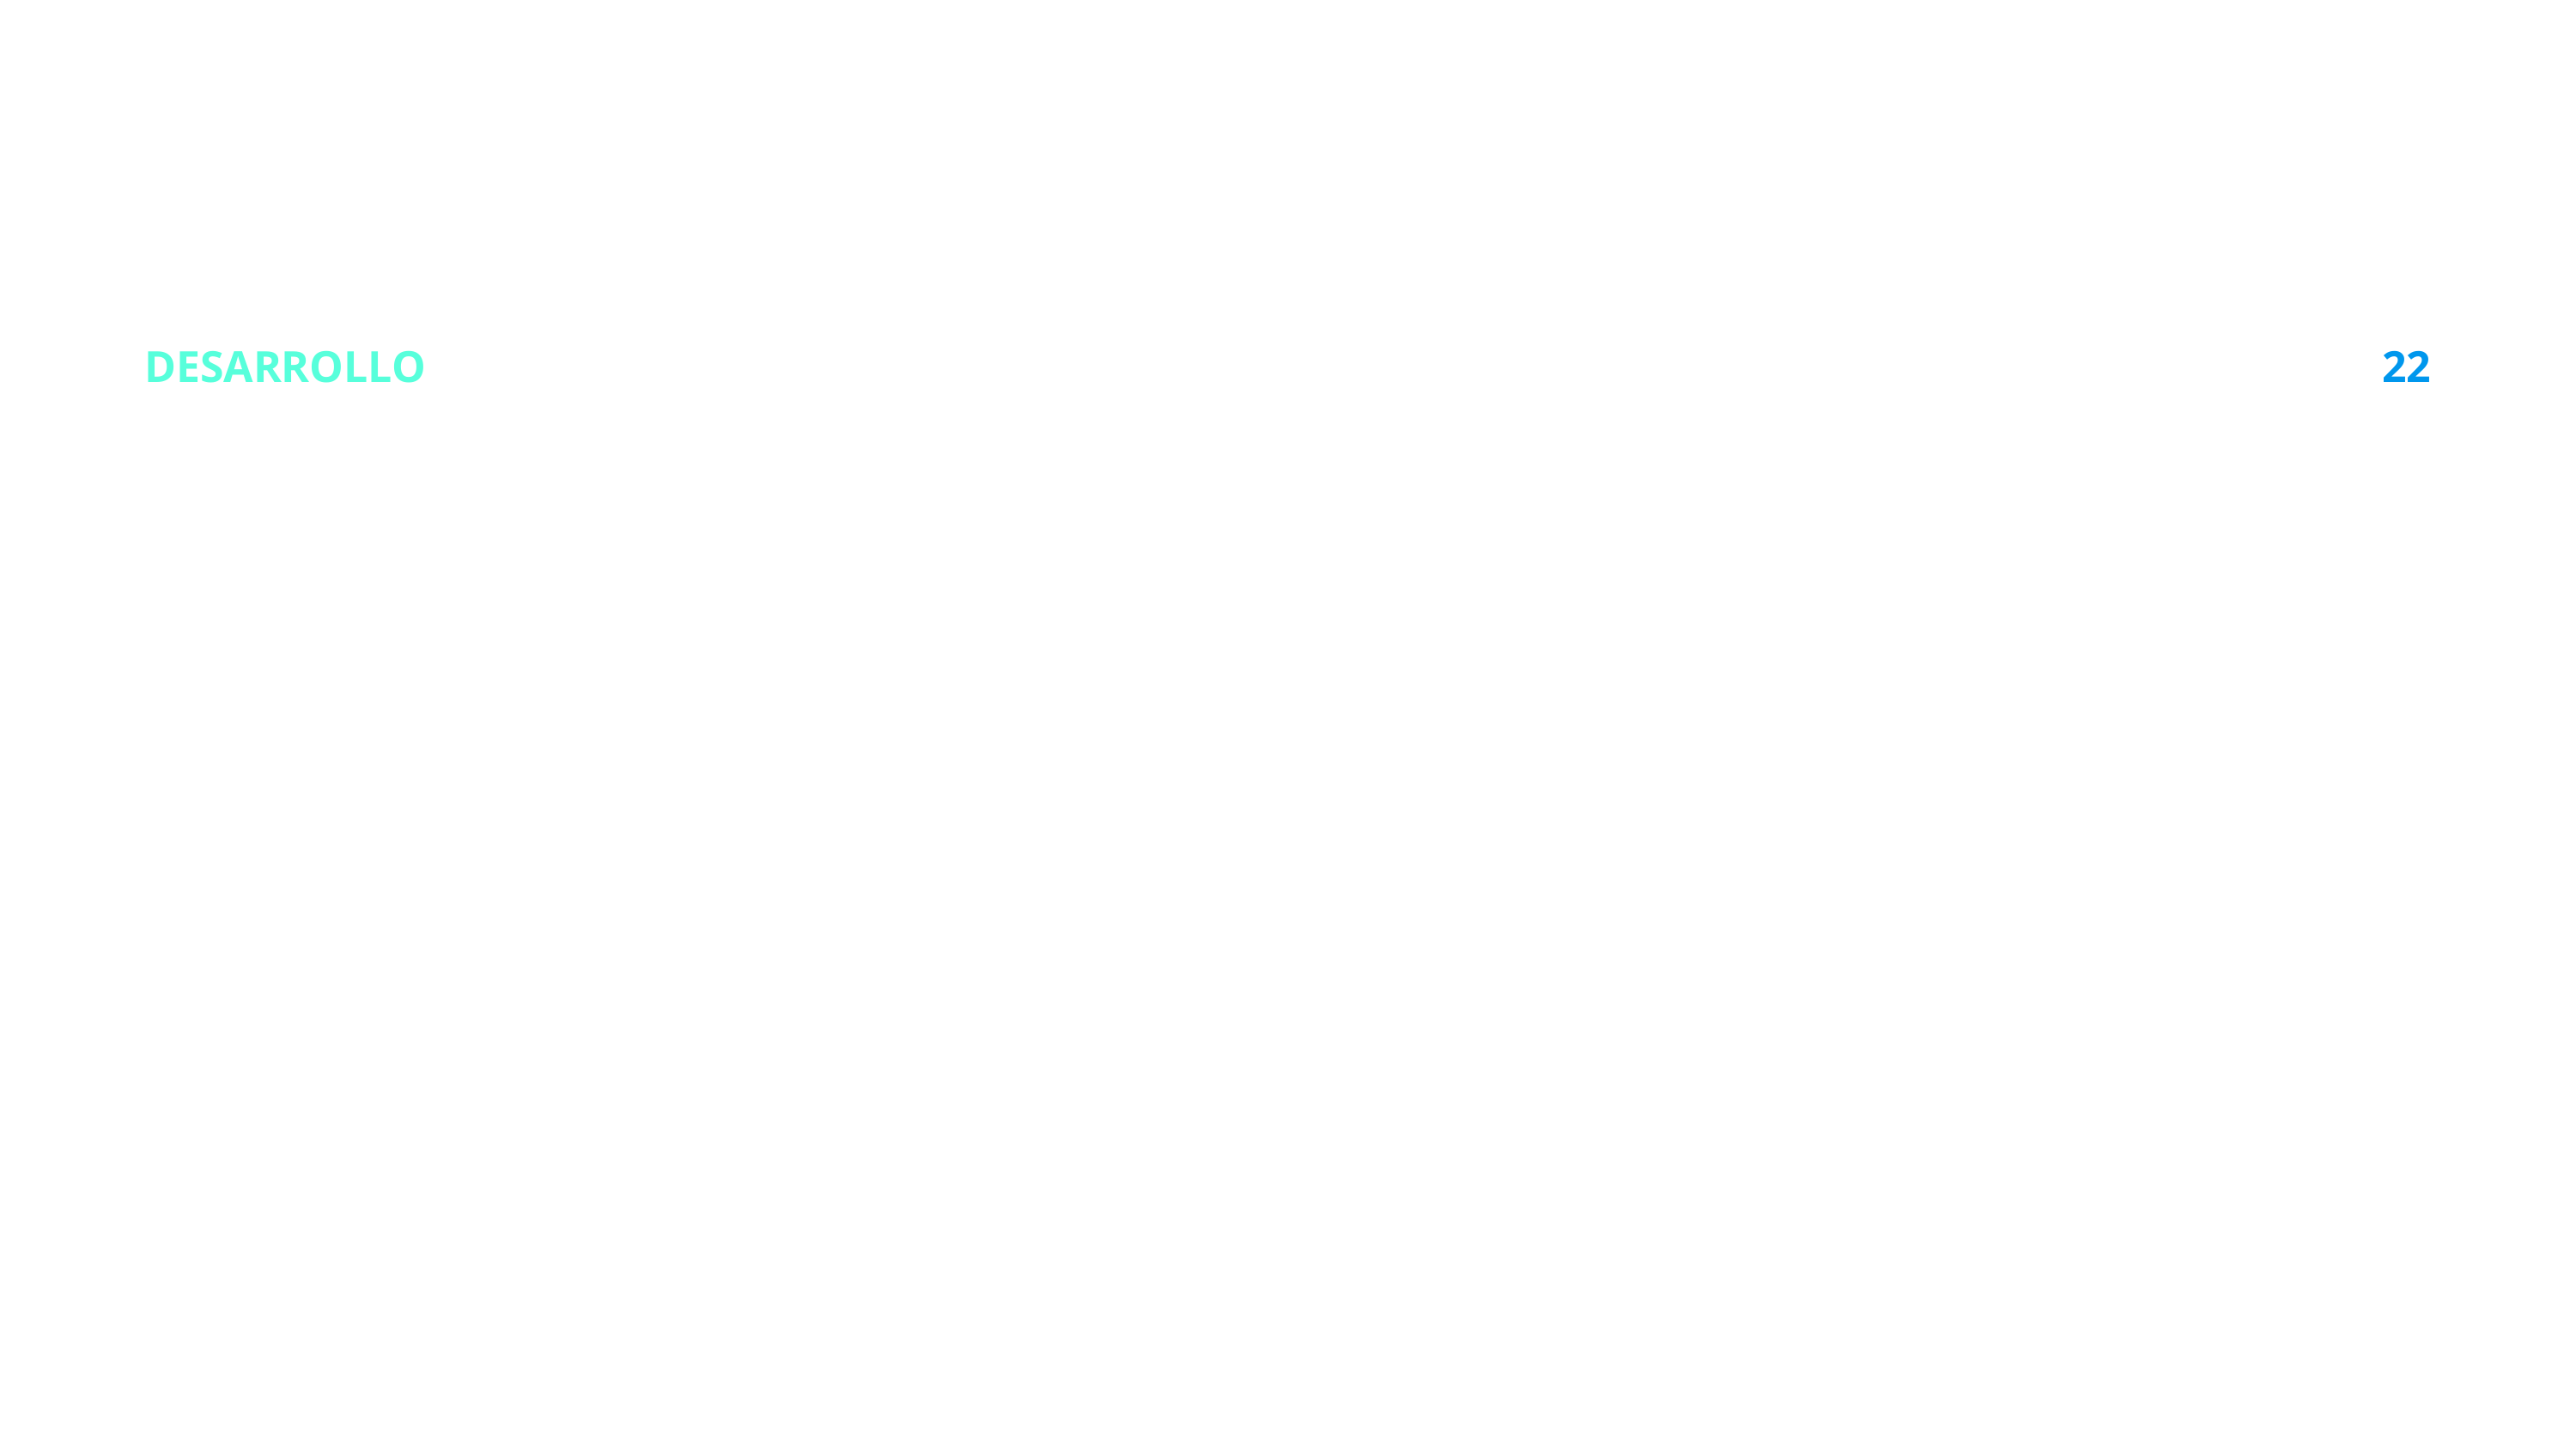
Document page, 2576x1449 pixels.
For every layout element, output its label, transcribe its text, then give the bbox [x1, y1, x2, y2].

text DESARROLLO 22 [145, 336, 2576, 394]
